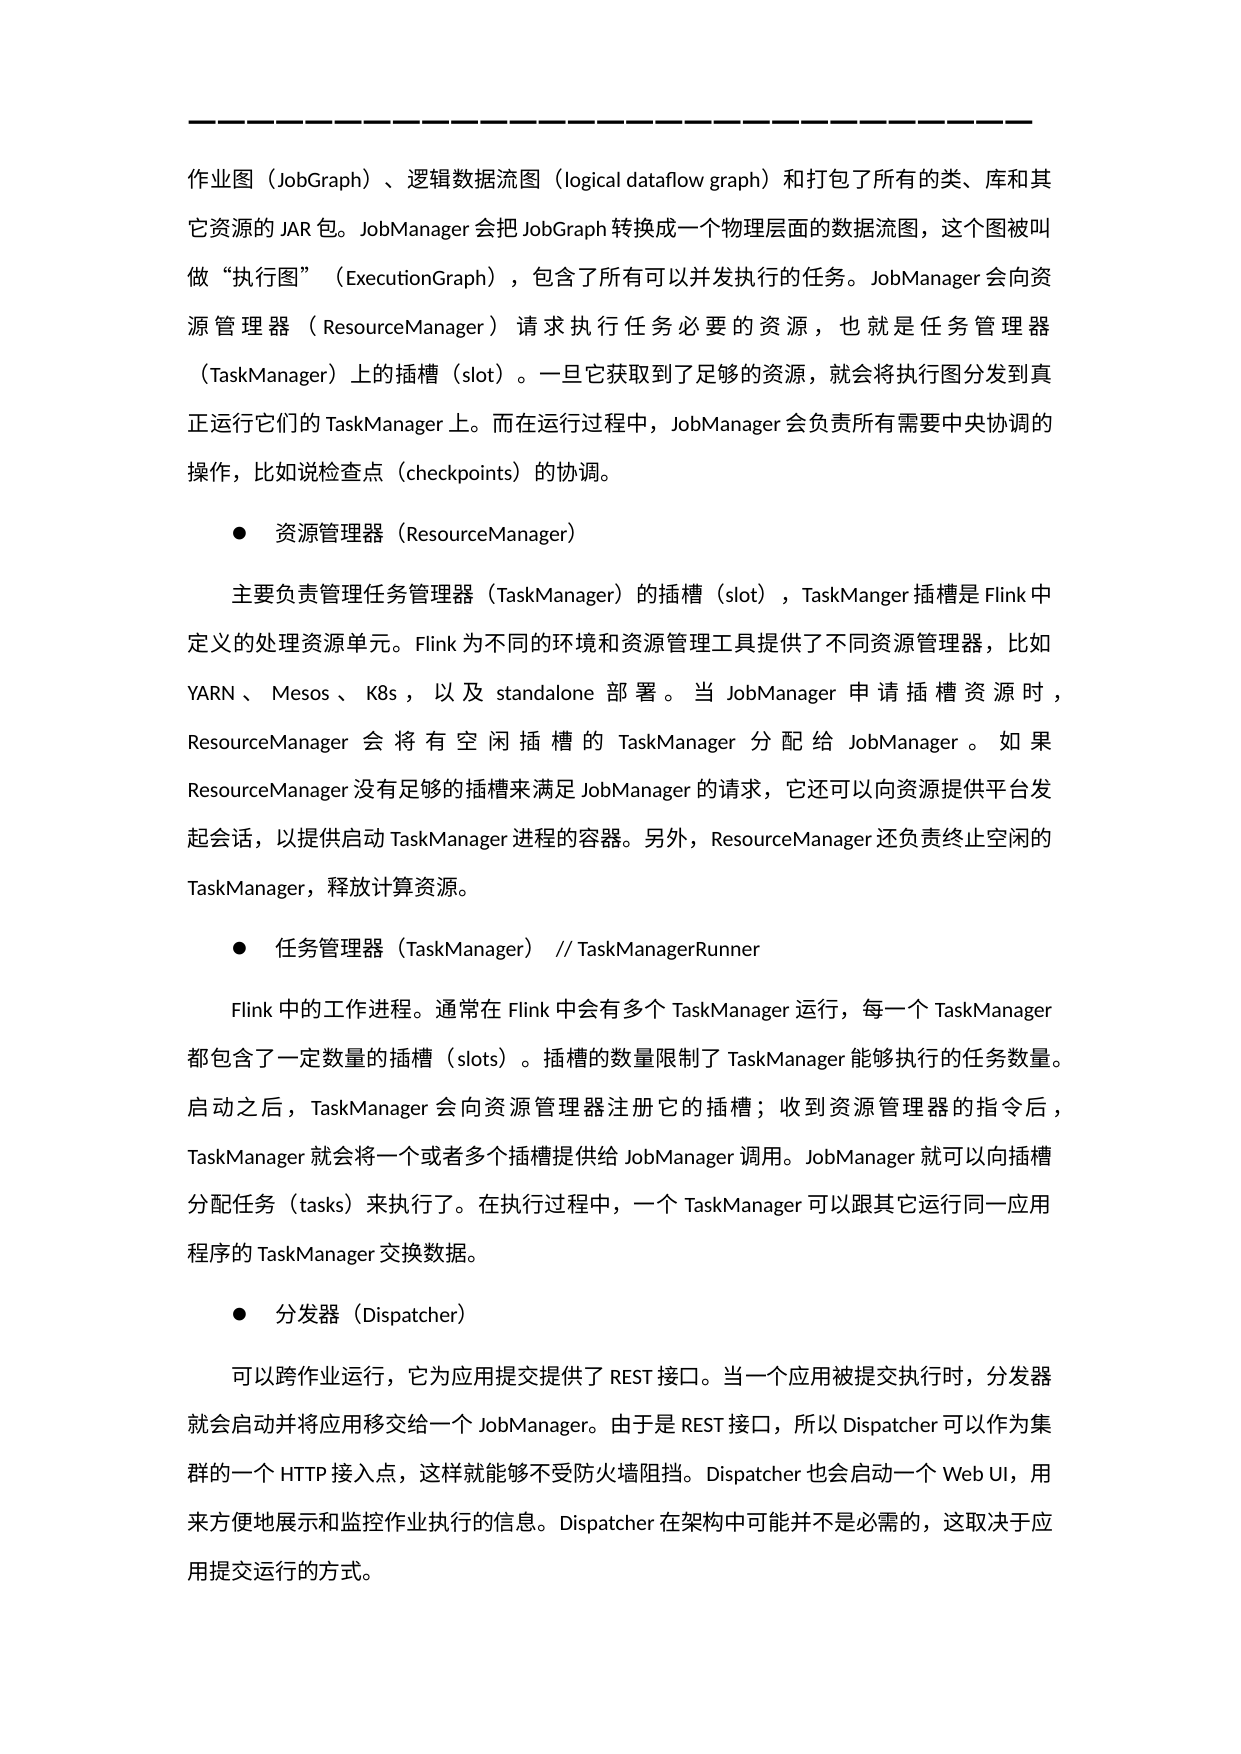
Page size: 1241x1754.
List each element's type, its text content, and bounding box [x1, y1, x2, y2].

list 任务管理器（TaskManager） // TaskManagerRunner [231, 931, 1053, 963]
text 可以跨作业运行，它为应用提交提供了REST接口。当一个应用被提交执行时，分发器就会启动并将应用移交给一个JobManager。由于是REST接口，所以Dispatcher可以作为集群的一个HTTP接入点，这样就能够不受防火墙阻挡。Dispatcher也会启动一个Web UI，用来方便地展示和监控作业执行的信息。Dispatcher在架构中可能并不是必需的，这取决于应用提交运行的方式。 [187, 1358, 1053, 1586]
list 分发器（Dispatcher） [231, 1297, 1053, 1329]
list 资源管理器（ResourceManager） [231, 516, 1053, 548]
text Flink中的工作进程。通常在Flink中会有多个TaskManager运行，每一个TaskManager都包含了一定数量的插槽（slots）。插槽的数量限制了TaskManager能够执行的任务数量。启动之后，TaskManager会向资源管理器注册它的插槽；收到资源管理器的指令后，TaskManager就会将一个或者多个插槽提供给JobManager调用。JobManager就可以向插槽分配任务（tasks）来执行了。在执行过程中，一个TaskManager可以跟其它运行同一应用程序的TaskManager交换数据。 [187, 992, 1053, 1268]
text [187, 162, 1053, 487]
text 主要负责管理任务管理器（TaskManager）的插槽（slot），TaskManger插槽是Flink中定义的处理资源单元。Flink为不同的环境和资源管理工具提供了不同资源管理器，比如YARN、Mesos、K8s，以及standalone部署。当JobManager申请插槽资源时，ResourceManager会将有空闲插槽的TaskManager分配给JobManager。如果ResourceManager没有足够的插槽来满足JobManager的请求，它还可以向资源提供平台发起会话，以提供启动TaskManager进程的容器。另外，ResourceManager还负责终止空闲的TaskManager，释放计算资源。 [187, 577, 1053, 902]
